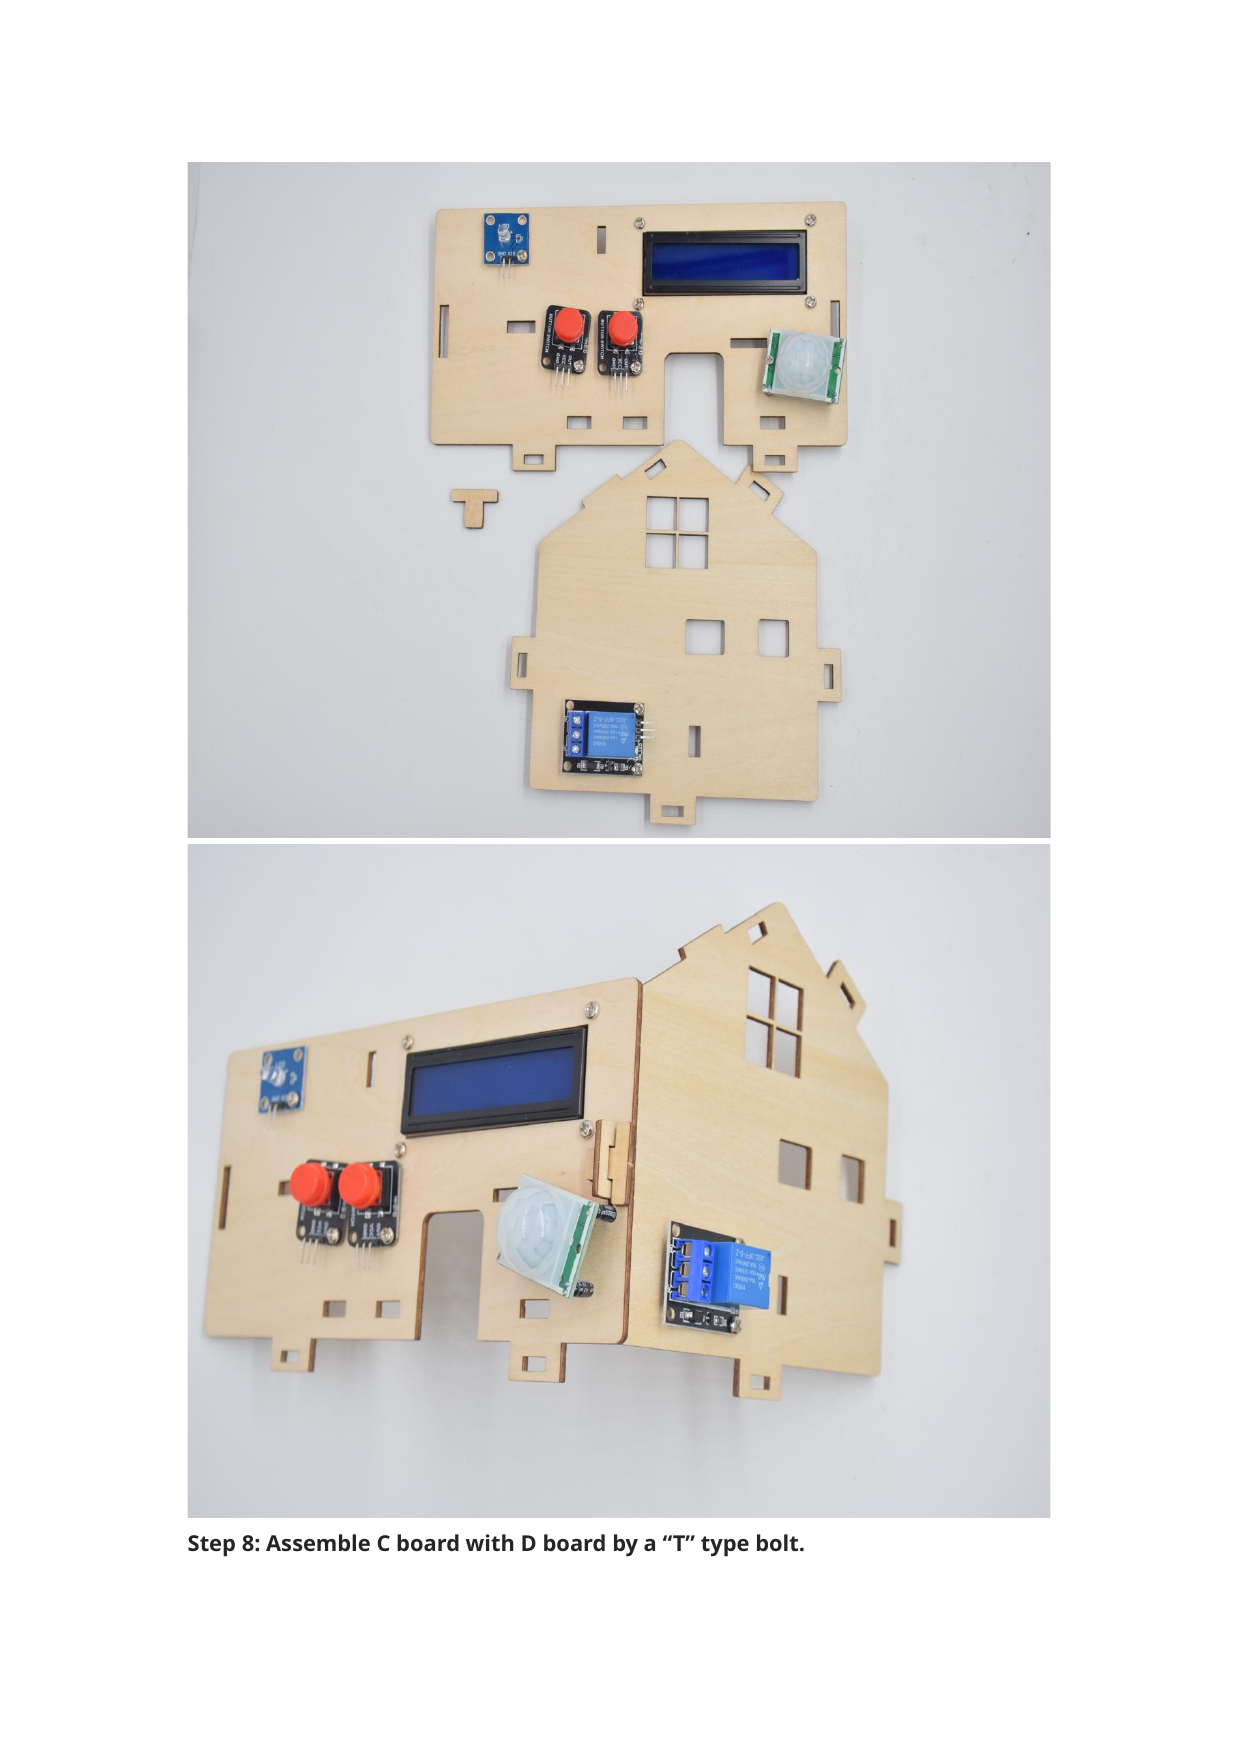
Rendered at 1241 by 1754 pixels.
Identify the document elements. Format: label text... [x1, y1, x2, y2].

text Step 8: Assemble C board with D board by a “T” type bolt. [187, 1527, 1053, 1559]
picture [187, 162, 1051, 838]
picture [187, 844, 1051, 1518]
